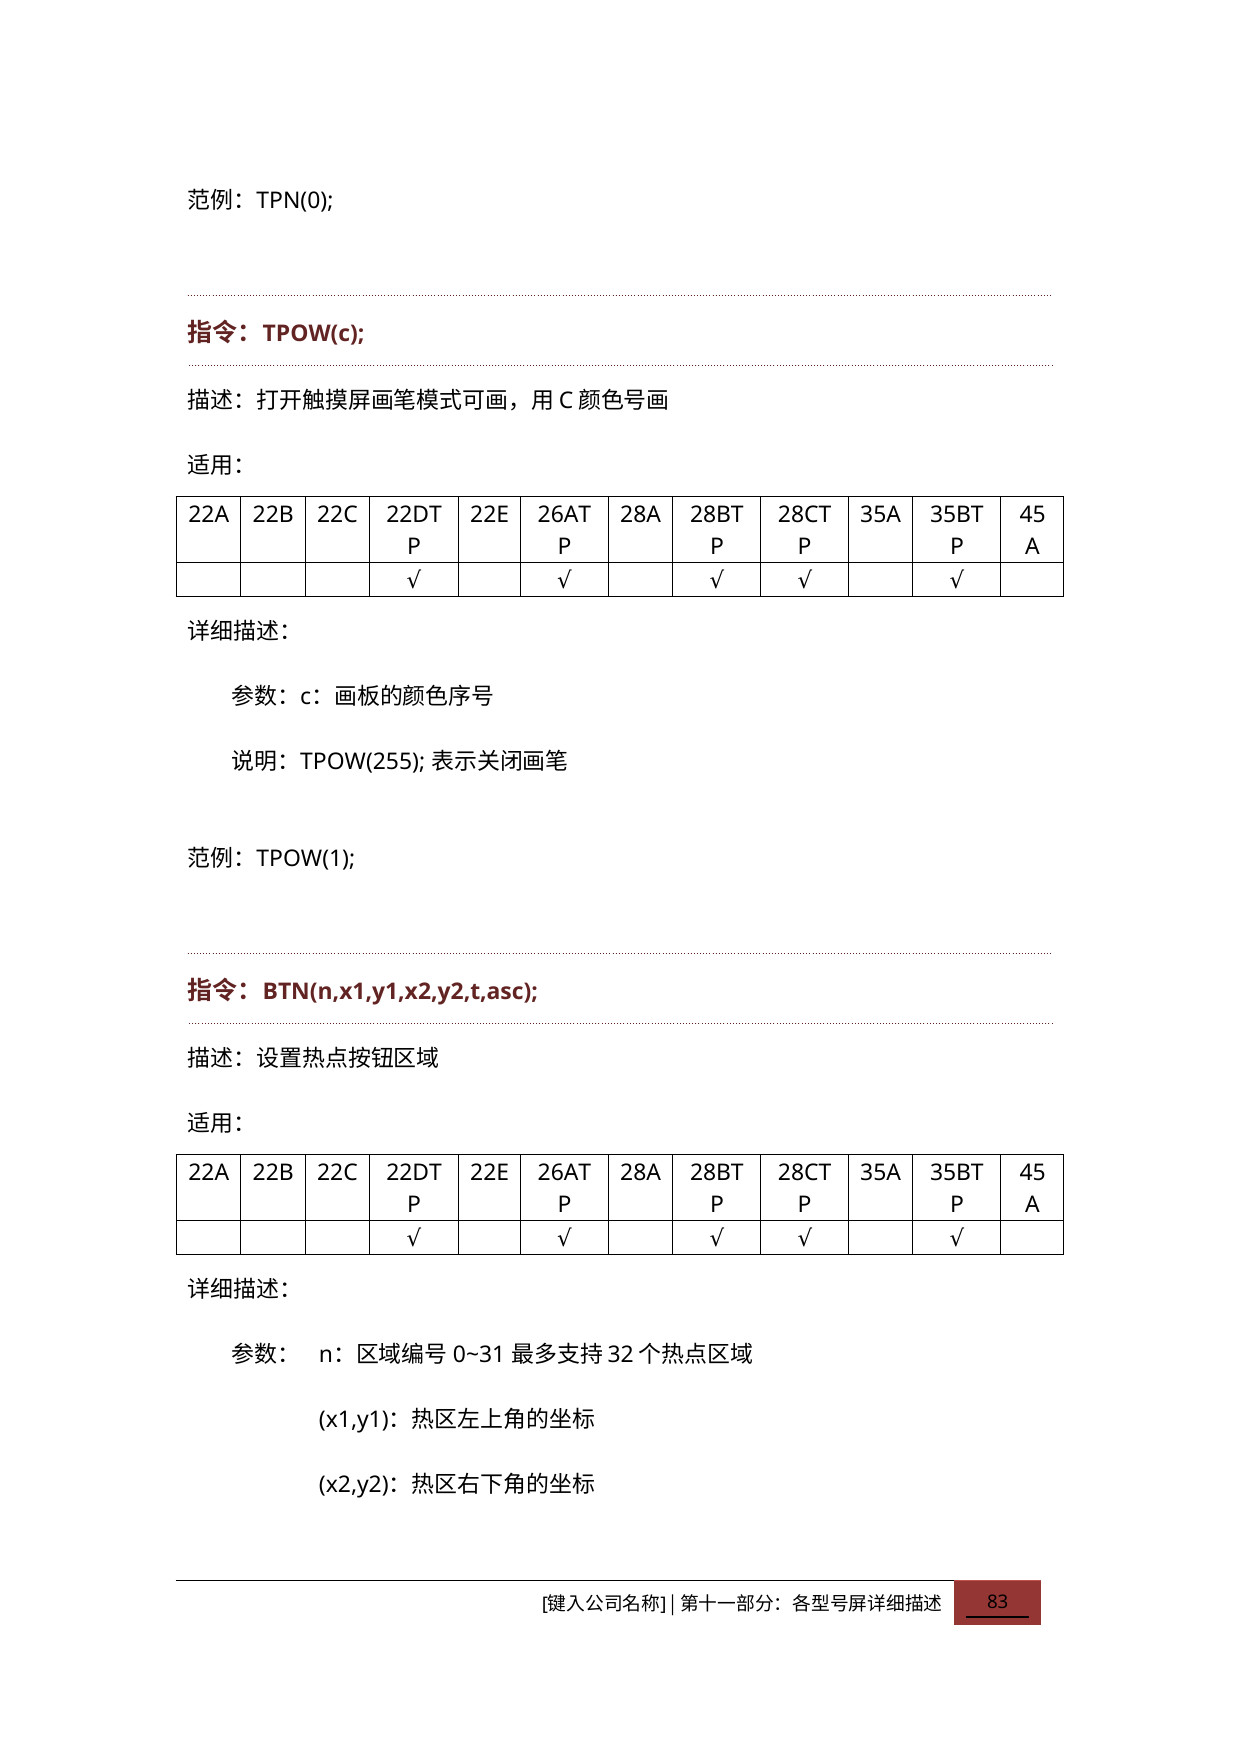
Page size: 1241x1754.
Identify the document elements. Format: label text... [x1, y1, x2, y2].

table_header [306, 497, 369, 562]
text 范例：TPOW(1); [187, 824, 1053, 889]
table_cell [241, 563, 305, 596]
subtitle 指令：BTN(n,x1,y1,x2,y2,t,asc); [187, 953, 1053, 1024]
text 描述：设置热点按钮区域 [187, 1024, 1053, 1089]
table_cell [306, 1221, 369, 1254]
text 详细描述： [187, 1255, 1053, 1320]
text 适用： [187, 1089, 1053, 1154]
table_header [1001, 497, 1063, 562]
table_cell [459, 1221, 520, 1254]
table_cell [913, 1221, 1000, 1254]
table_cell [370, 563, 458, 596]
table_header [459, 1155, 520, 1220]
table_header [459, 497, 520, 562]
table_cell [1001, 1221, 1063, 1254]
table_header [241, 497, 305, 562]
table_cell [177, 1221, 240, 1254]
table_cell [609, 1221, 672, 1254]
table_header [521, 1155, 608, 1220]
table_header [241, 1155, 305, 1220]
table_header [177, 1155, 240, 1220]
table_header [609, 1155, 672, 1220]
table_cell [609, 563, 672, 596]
text 范例：TPN(0); [187, 166, 1053, 231]
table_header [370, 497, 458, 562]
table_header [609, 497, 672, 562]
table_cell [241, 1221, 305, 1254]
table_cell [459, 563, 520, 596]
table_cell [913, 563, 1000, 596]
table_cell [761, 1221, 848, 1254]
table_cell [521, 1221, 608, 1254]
text (x2,y2)：热区右下角的坐标 [187, 1450, 1053, 1515]
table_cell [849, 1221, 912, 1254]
text (x1,y1)：热区左上角的坐标 [187, 1385, 1053, 1450]
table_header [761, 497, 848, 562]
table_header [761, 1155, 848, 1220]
text 说明：TPOW(255); 表示关闭画笔 [187, 727, 1053, 792]
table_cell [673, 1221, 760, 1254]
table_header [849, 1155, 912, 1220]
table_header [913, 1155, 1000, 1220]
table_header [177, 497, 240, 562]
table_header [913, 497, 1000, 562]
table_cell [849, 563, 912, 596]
subtitle 指令：TPOW(c); [187, 295, 1053, 366]
text 参数：c：画板的颜色序号 [187, 662, 1053, 727]
text 适用： [187, 431, 1053, 496]
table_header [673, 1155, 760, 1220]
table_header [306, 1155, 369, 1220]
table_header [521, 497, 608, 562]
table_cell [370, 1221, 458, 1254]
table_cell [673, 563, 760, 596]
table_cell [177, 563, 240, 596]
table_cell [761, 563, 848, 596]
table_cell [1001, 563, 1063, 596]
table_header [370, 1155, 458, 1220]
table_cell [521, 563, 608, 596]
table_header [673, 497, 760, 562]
text 详细描述： [187, 597, 1053, 662]
text 参数： n：区域编号 0~31 最多支持32个热点区域 [187, 1320, 1053, 1385]
text 描述：打开触摸屏画笔模式可画，用C颜色号画 [187, 366, 1053, 431]
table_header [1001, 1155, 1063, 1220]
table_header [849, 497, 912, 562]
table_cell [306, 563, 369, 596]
